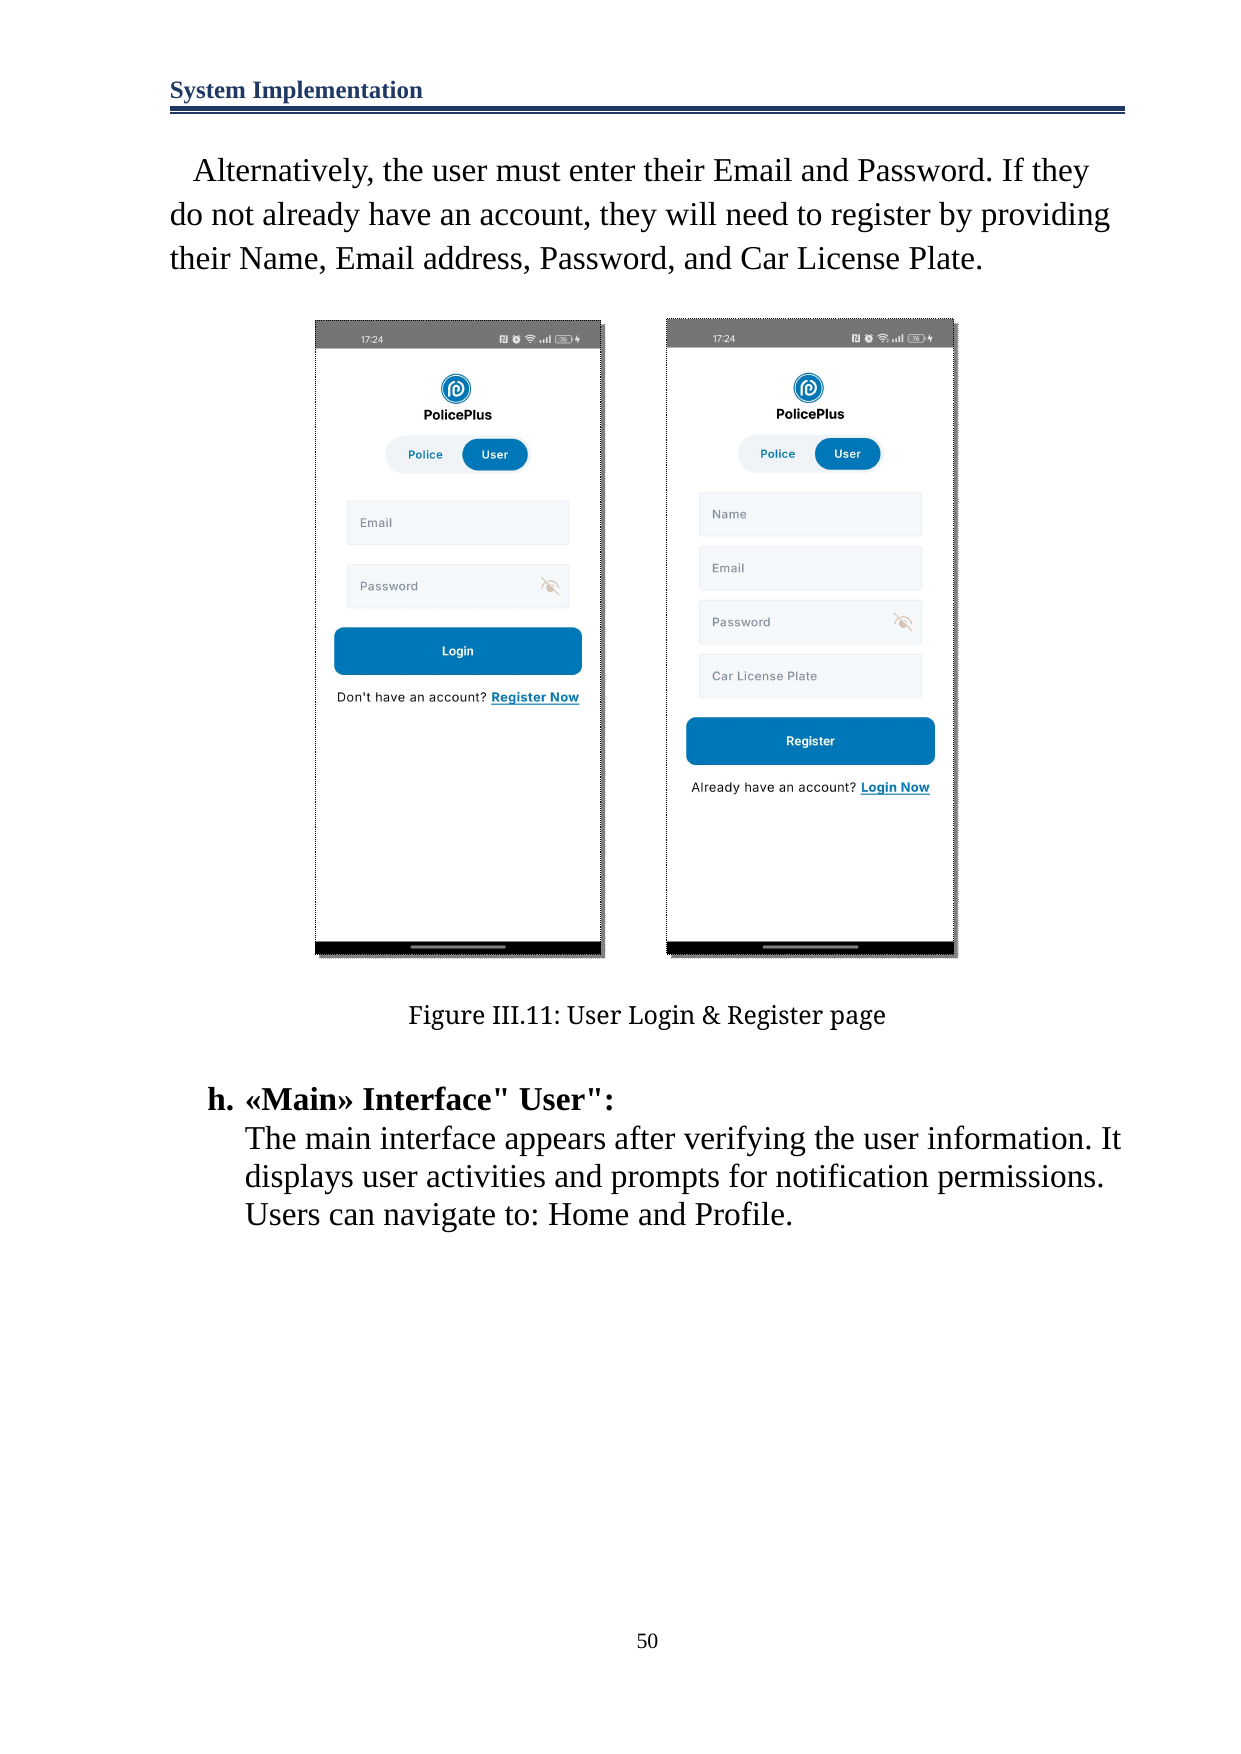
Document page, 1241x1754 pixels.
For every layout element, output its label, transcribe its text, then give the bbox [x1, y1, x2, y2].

text Figure III.11: User Login & Register page [169, 997, 1125, 1031]
text The main interface appears after verifying the user information. It displays user activities and prompts for notification permissions. Users can navigate to: Home and Profile. [244, 1118, 1125, 1233]
picture [315, 320, 601, 954]
picture [667, 319, 954, 954]
list «Main» Interface" User": [207, 1080, 1125, 1118]
text Alternatively, the user must enter their Email and Password. If they do not already have an account, they will need to register by providing their Name, Email address, Password, and Car License Plate. [169, 150, 1125, 276]
